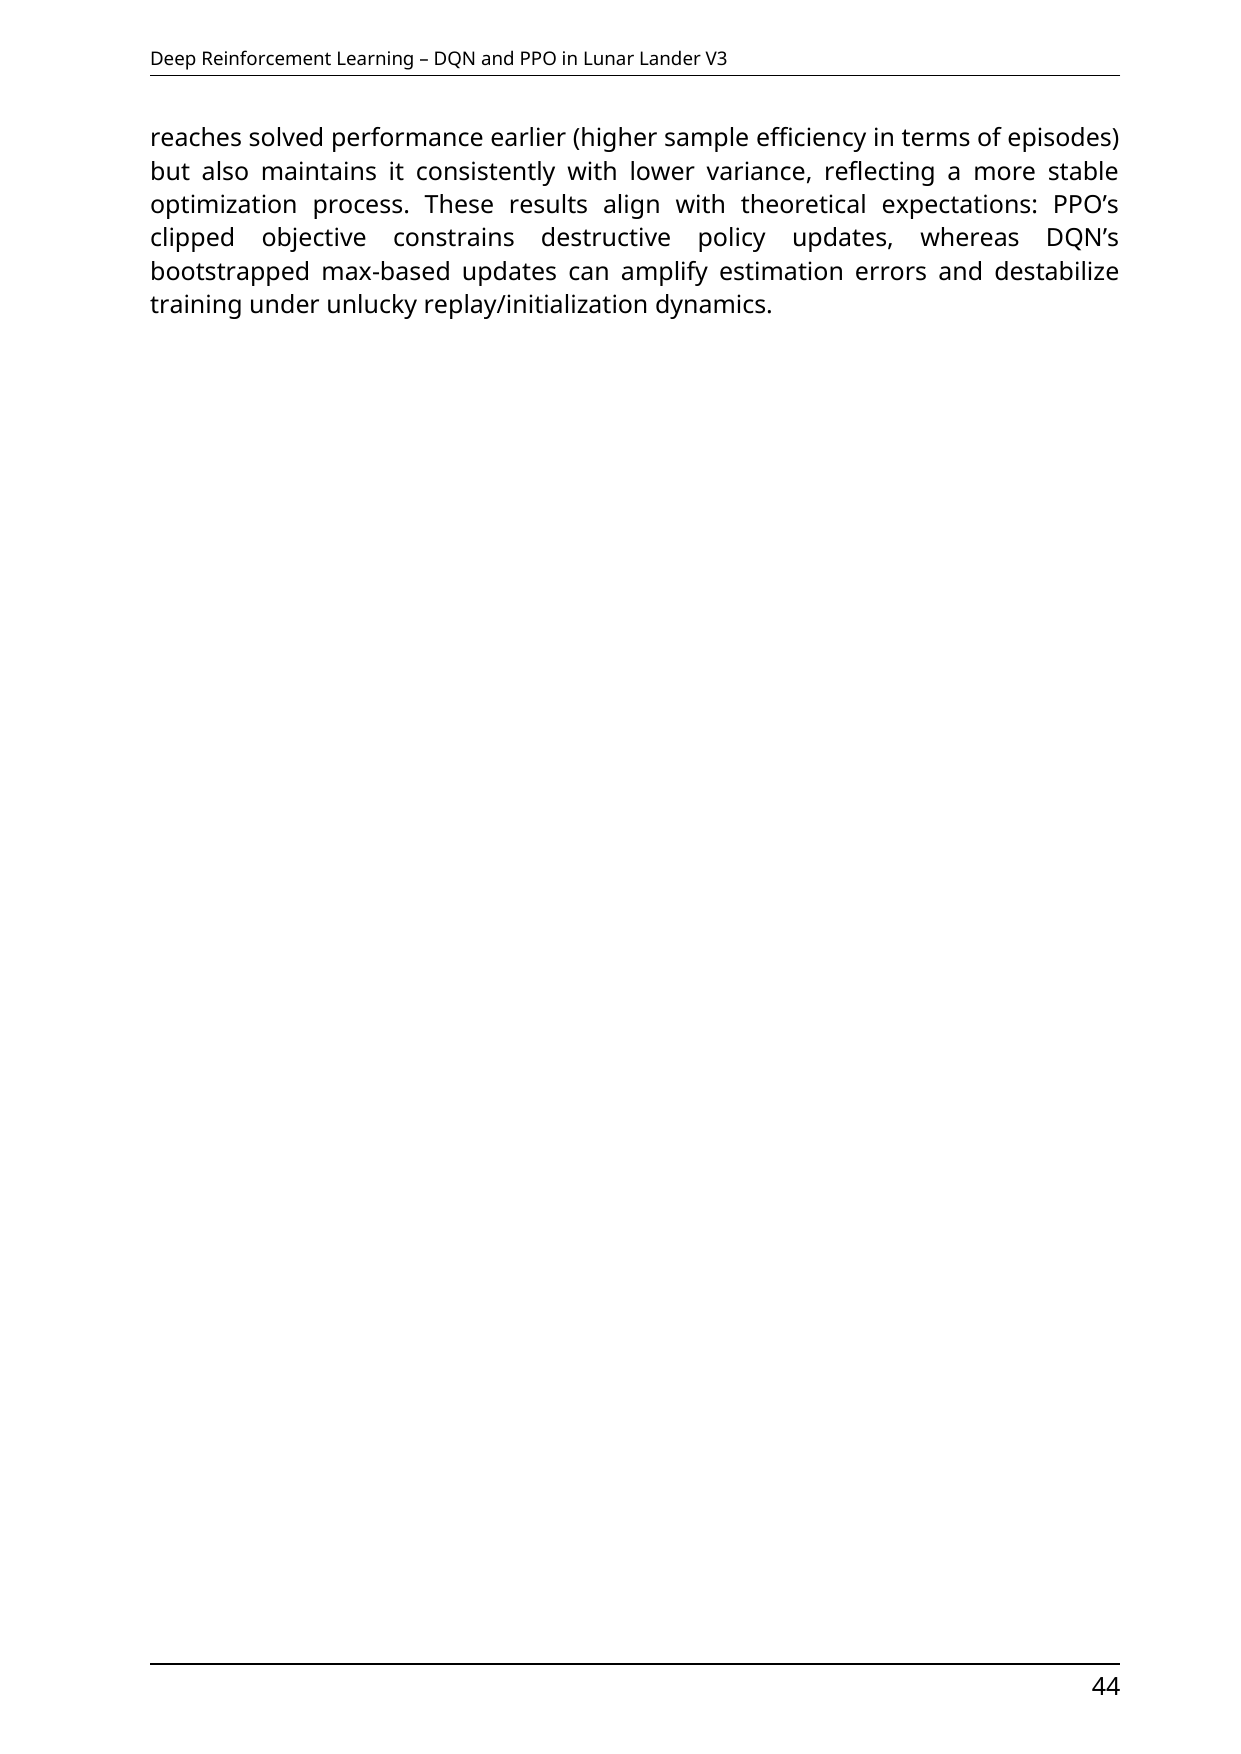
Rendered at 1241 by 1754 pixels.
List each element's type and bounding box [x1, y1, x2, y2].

text [150, 120, 1120, 320]
